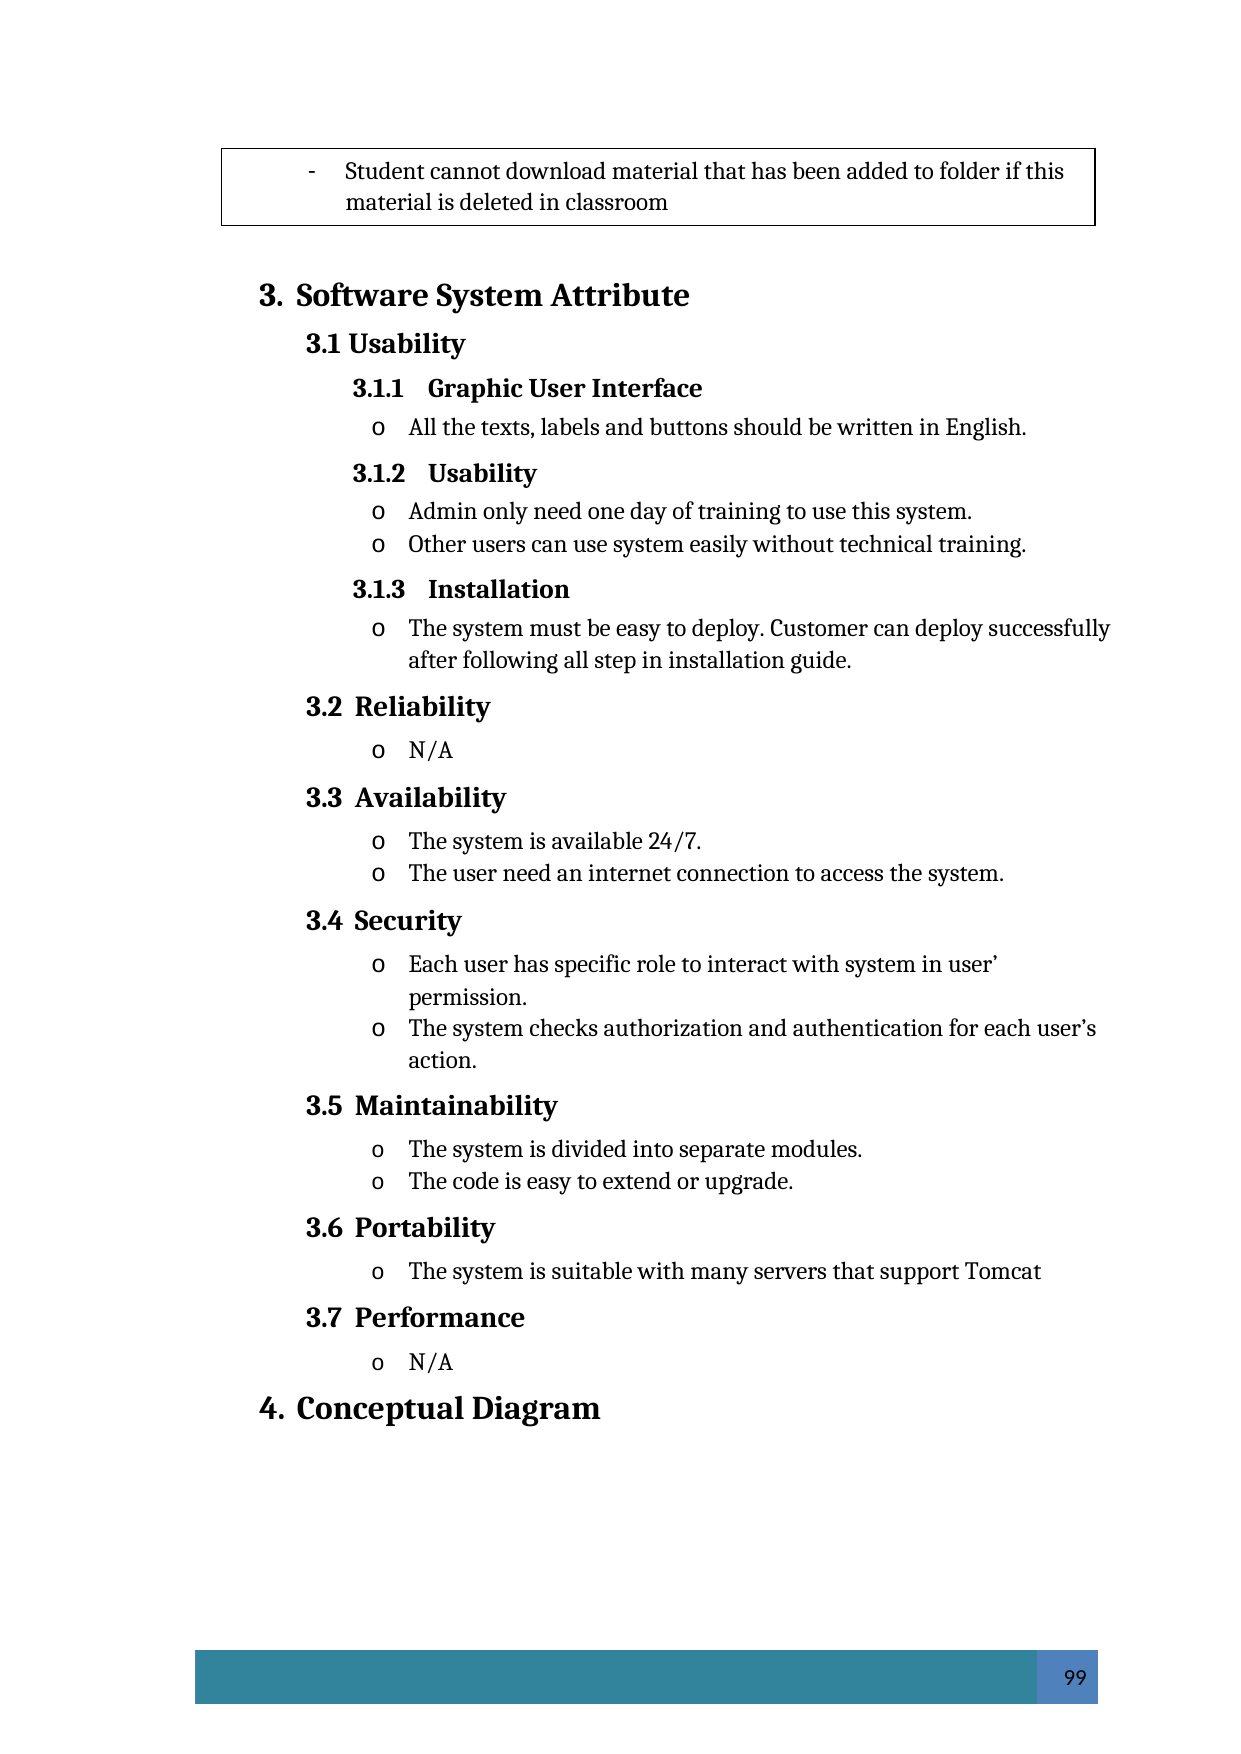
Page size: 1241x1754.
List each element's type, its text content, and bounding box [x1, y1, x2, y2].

subtitle Graphic User Interface [353, 373, 1122, 404]
list The system checks authorization and authentication for each user’s action. [371, 1013, 1122, 1074]
subtitle Reliability [306, 690, 1122, 723]
list N/A [371, 736, 1122, 766]
list The user need an internet connection to access the system. [371, 859, 1122, 889]
subtitle Maintainability [306, 1089, 1122, 1123]
list All the texts, labels and buttons should be written in English. [371, 413, 1122, 443]
list The system is divided into separate modules. [371, 1135, 1122, 1165]
subtitle Software System Attribute [259, 277, 1122, 315]
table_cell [222, 149, 1094, 224]
subtitle Performance [306, 1301, 1122, 1335]
list The system is suitable with many servers that support Tomcat [371, 1257, 1122, 1287]
subtitle Usability [353, 458, 1122, 489]
subtitle Installation [353, 574, 1122, 606]
list N/A [371, 1347, 1122, 1377]
list The system must be easy to deploy. Customer can deploy successfully after following all step in installation guide. [371, 614, 1122, 675]
subtitle Usability [306, 327, 1122, 361]
subtitle Conceptual Diagram [259, 1389, 1122, 1428]
list Each user has specific role to interact with system in user’ permission. [371, 950, 1122, 1011]
list The code is easy to extend or upgrade. [371, 1167, 1122, 1196]
list The system is available 24/7. [371, 827, 1122, 857]
list Other users can use system easily without technical training. [371, 530, 1122, 560]
subtitle Availability [306, 781, 1122, 814]
subtitle Security [306, 904, 1122, 938]
subtitle Portability [306, 1211, 1122, 1245]
list Admin only need one day of training to use this system. [371, 497, 1122, 527]
